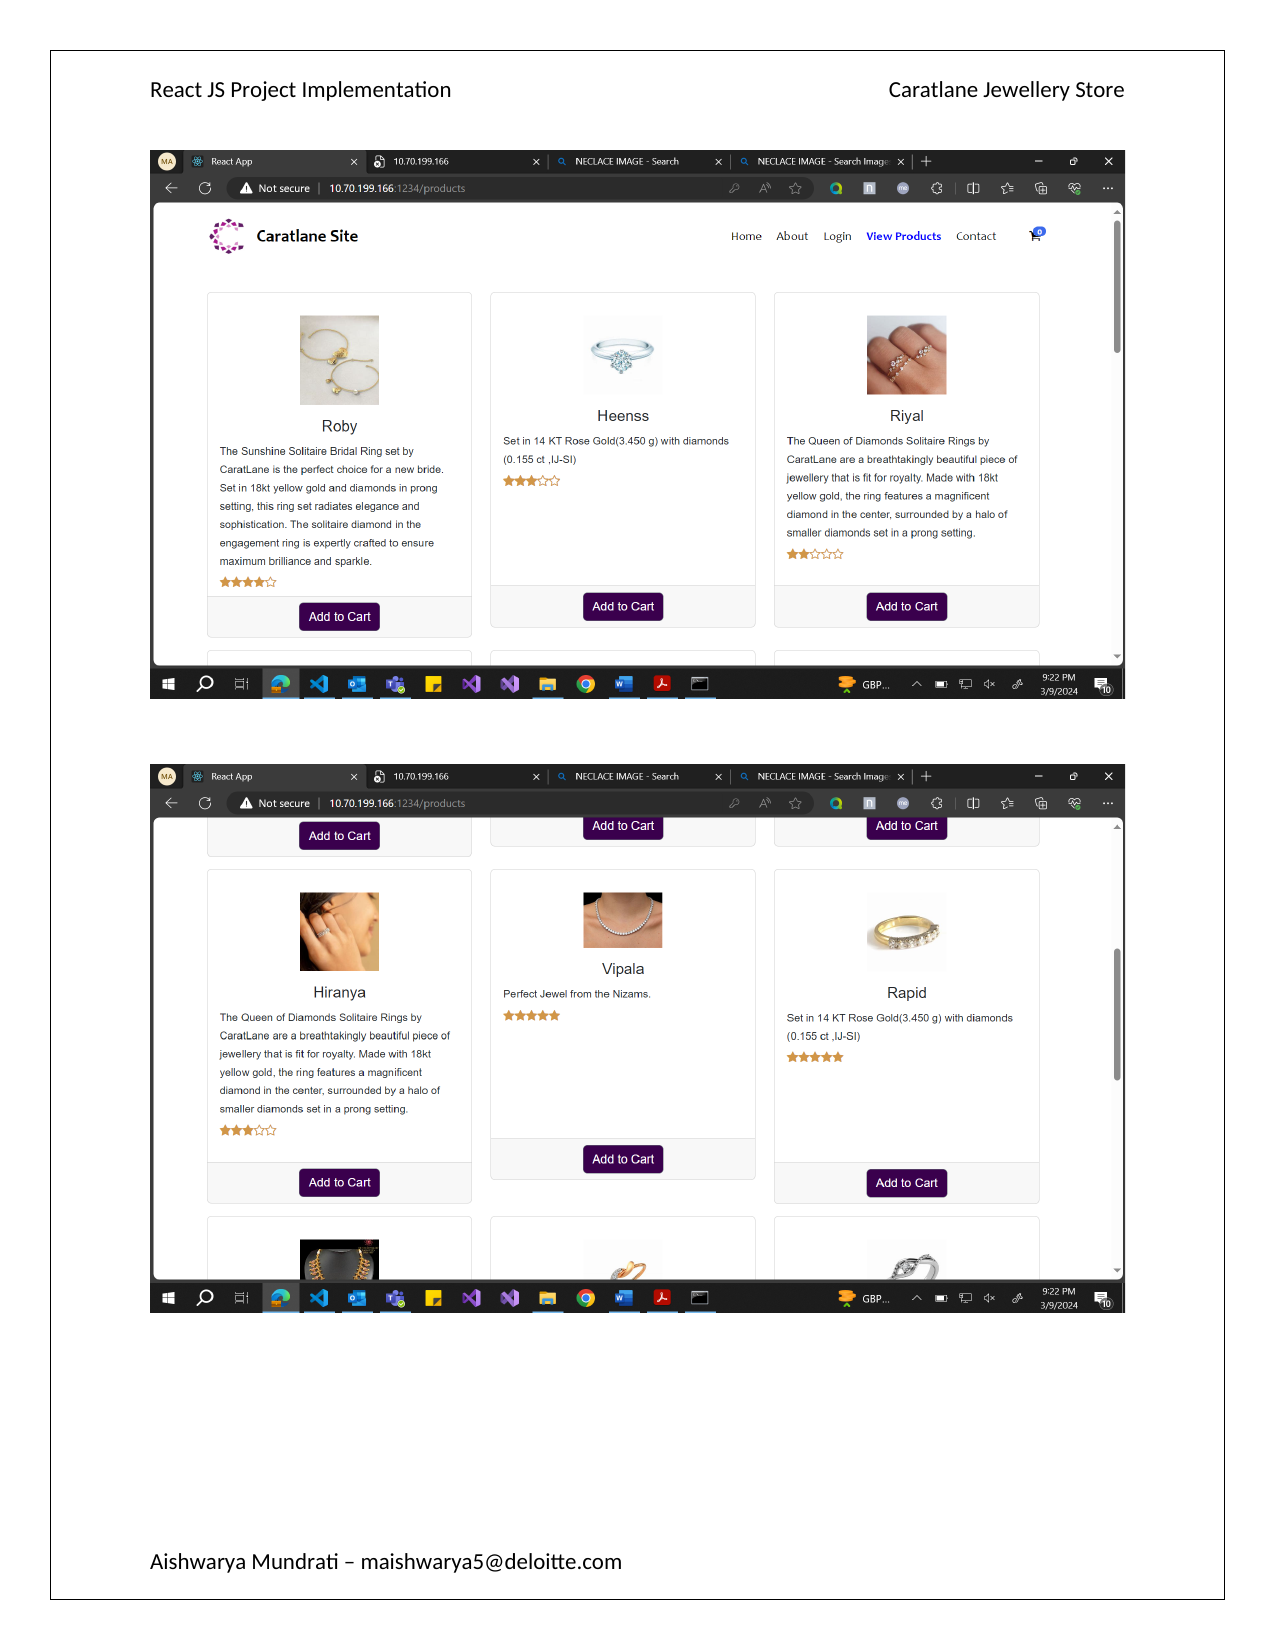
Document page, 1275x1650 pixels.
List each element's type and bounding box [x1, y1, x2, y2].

picture [150, 764, 1125, 1313]
picture [150, 150, 1125, 699]
